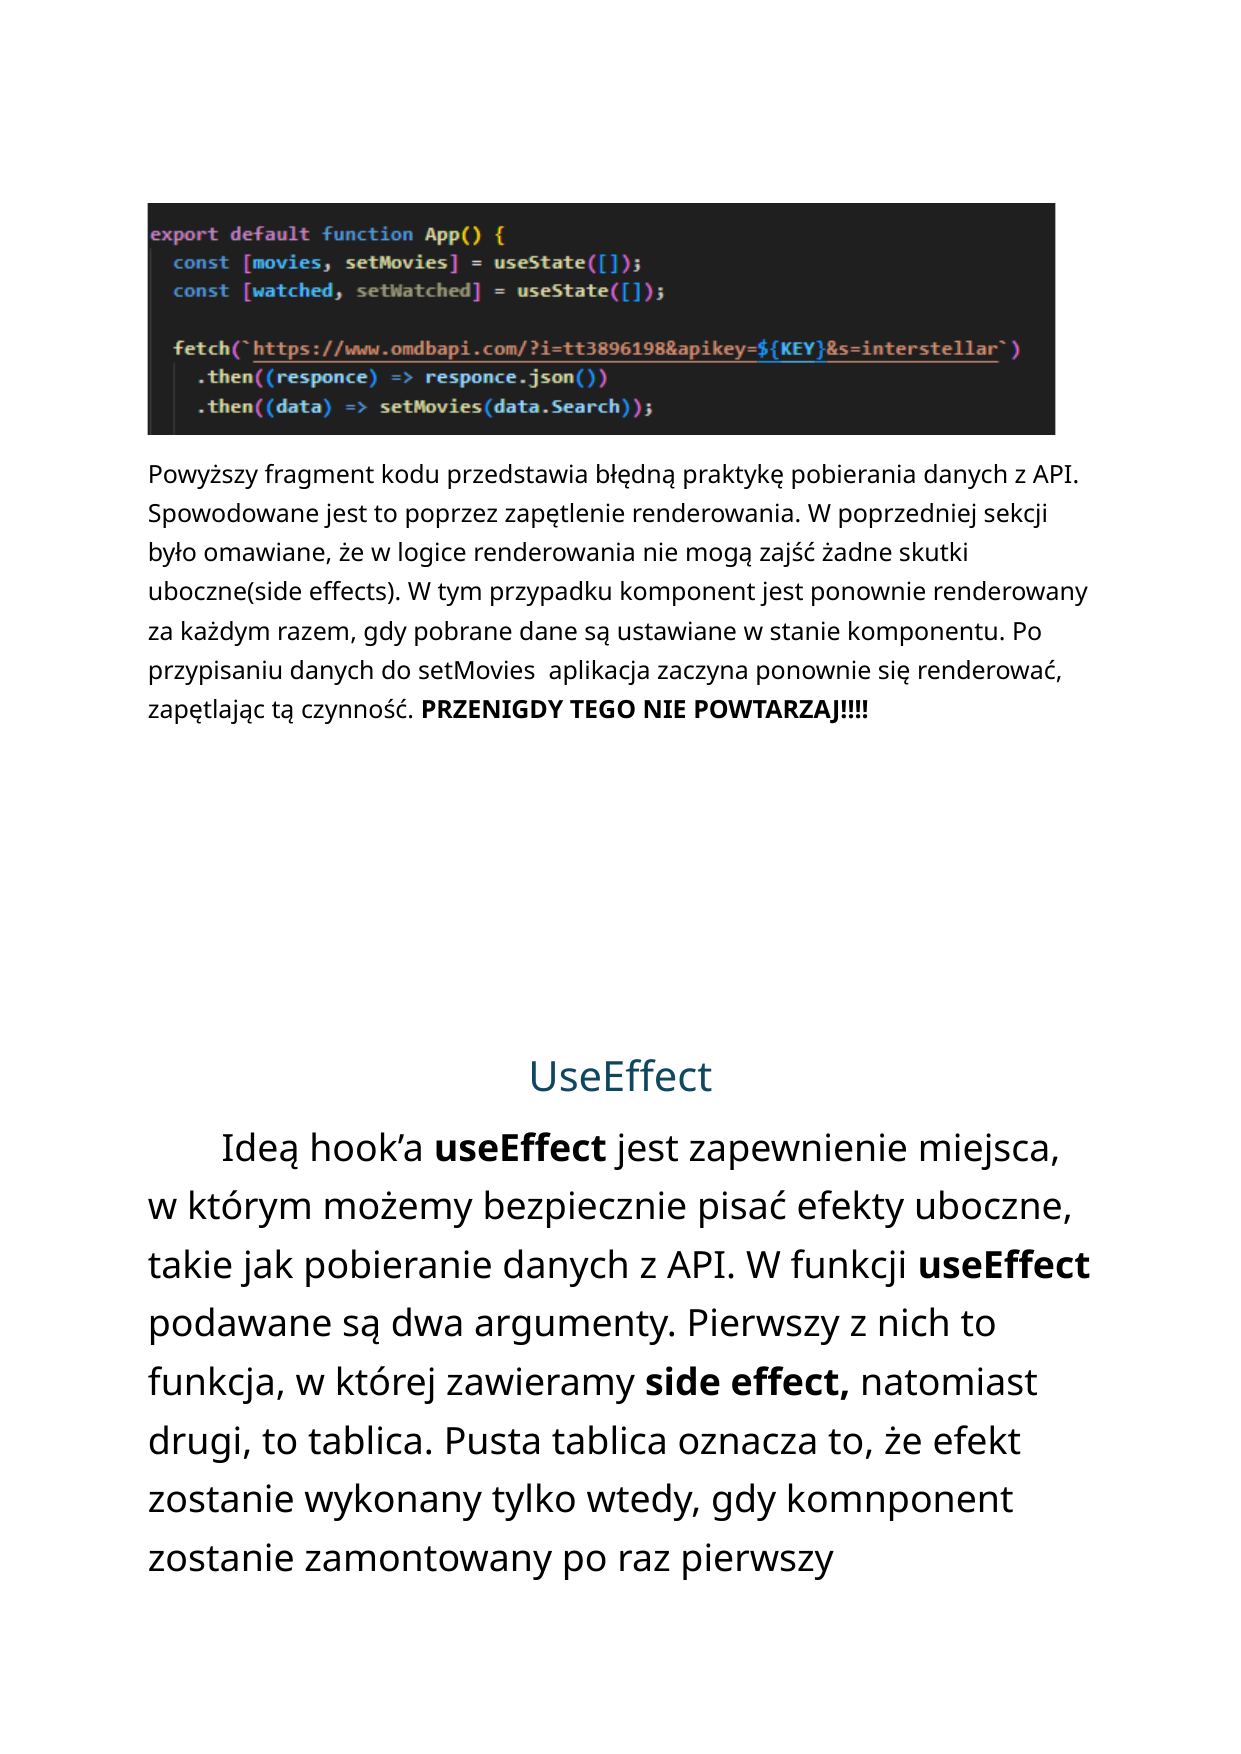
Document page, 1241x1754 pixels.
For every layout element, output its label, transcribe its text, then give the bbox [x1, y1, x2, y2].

subtitle UseEffect [148, 1047, 1093, 1104]
text Ideą hook’a useEffect jest zapewnienie miejsca, w którym możemy bezpiecznie pisać efekty uboczne, takie jak pobieranie danych z API. W funkcji useEffect podawane są dwa argumenty. Pierwszy z nich to funkcja, w której zawieramy side effect, natomiast drugi, to tablica. Pusta tablica oznacza to, że efekt zostanie wykonany tylko wtedy, gdy komnponent zostanie zamontowany po raz pierwszy [148, 1121, 1093, 1582]
picture [147, 203, 1056, 435]
text Powyższy fragment kodu przedstawia błędną praktykę pobierania danych z API. Spowodowane jest to poprzez zapętlenie renderowania. W poprzedniej sekcji było omawiane, że w logice renderowania nie mogą zajść żadne skutki uboczne(side effects). W tym przypadku komponent jest ponownie renderowany za każdym razem, gdy pobrane dane są ustawiane w stanie komponentu. Po przypisaniu danych do setMovies aplikacja zaczyna ponownie się renderować, zapętlając tą czynność. PRZENIGDY TEGO NIE POWTARZAJ!!!! [148, 456, 1093, 726]
